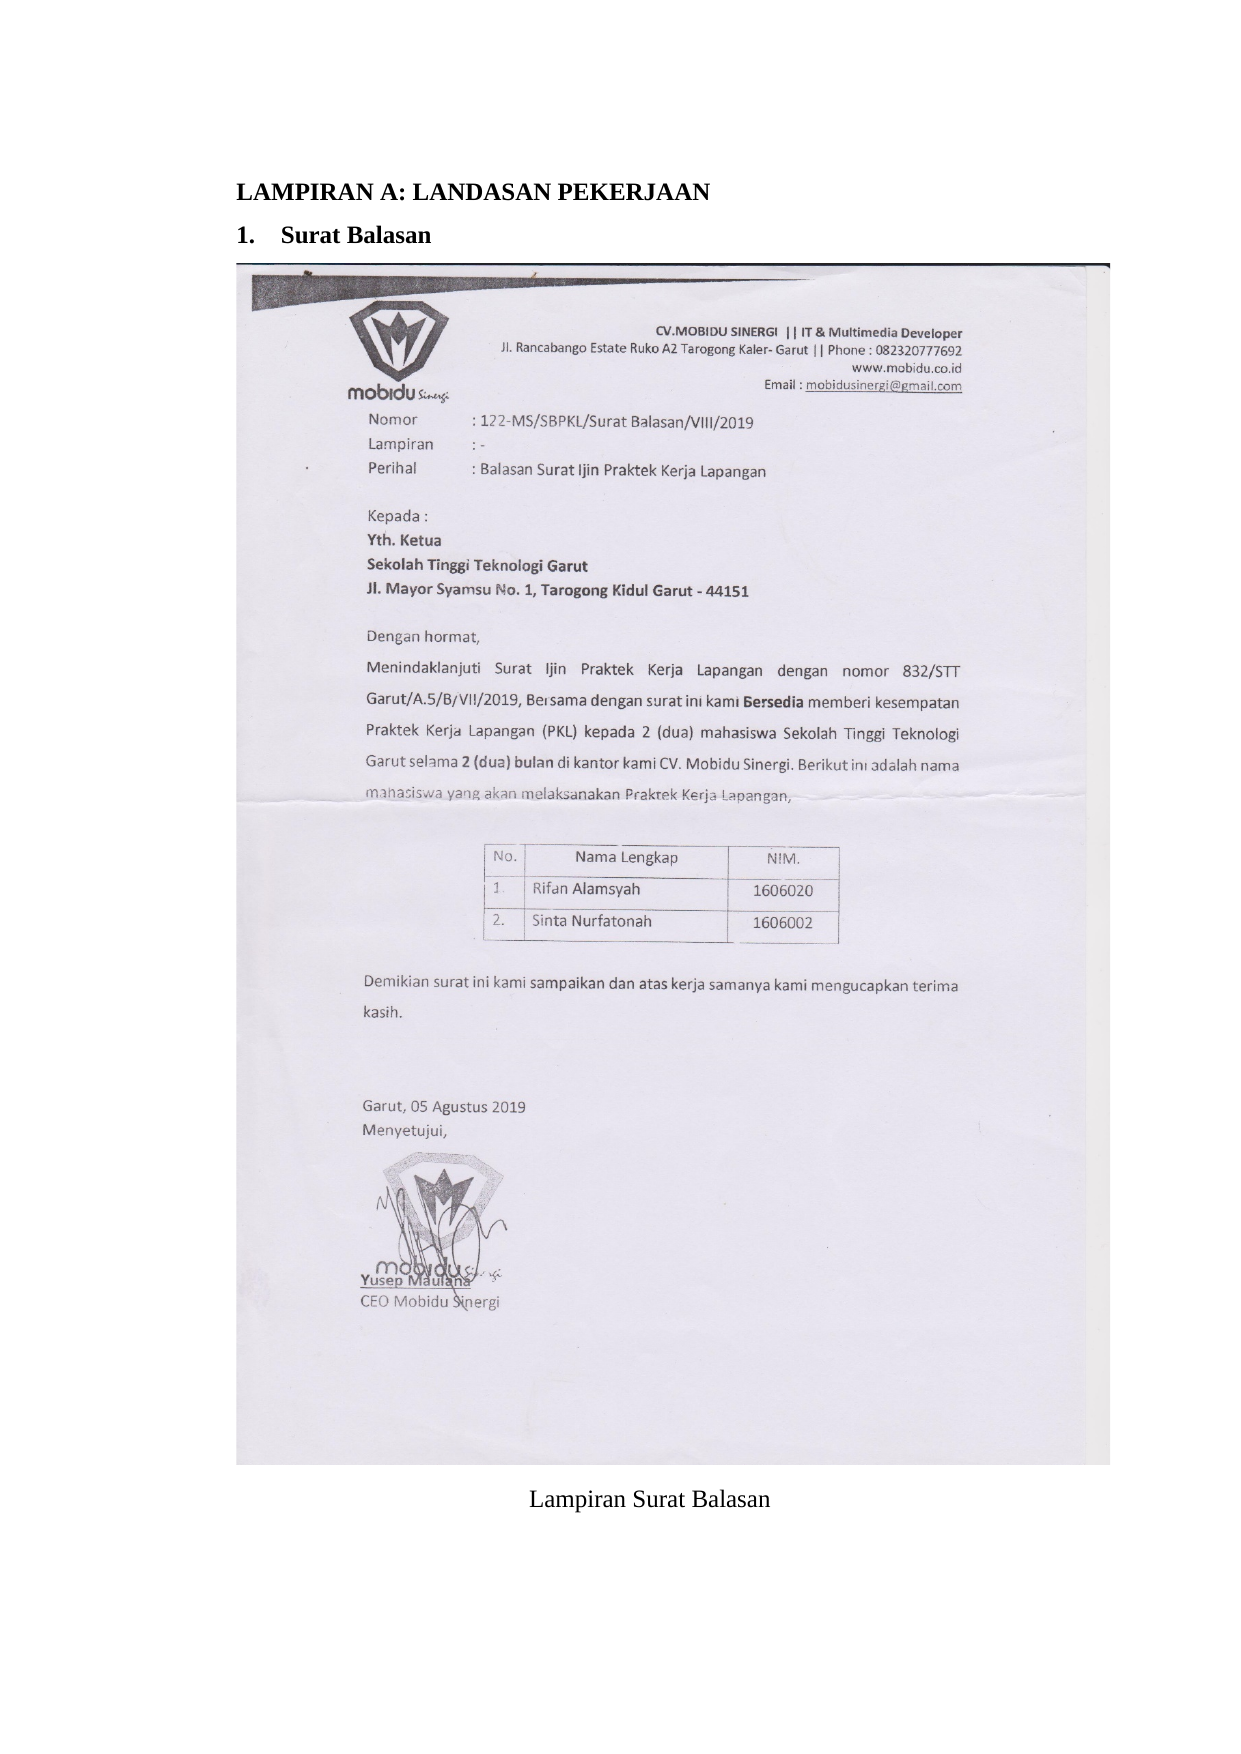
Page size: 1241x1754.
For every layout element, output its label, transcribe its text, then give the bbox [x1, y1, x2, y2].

picture [236, 263, 1110, 1465]
text LAMPIRAN A: LANDASAN PEKERJAAN [236, 177, 1063, 206]
text Lampiran Surat Balasan [236, 1484, 1063, 1513]
list Surat Balasan [236, 220, 1063, 249]
